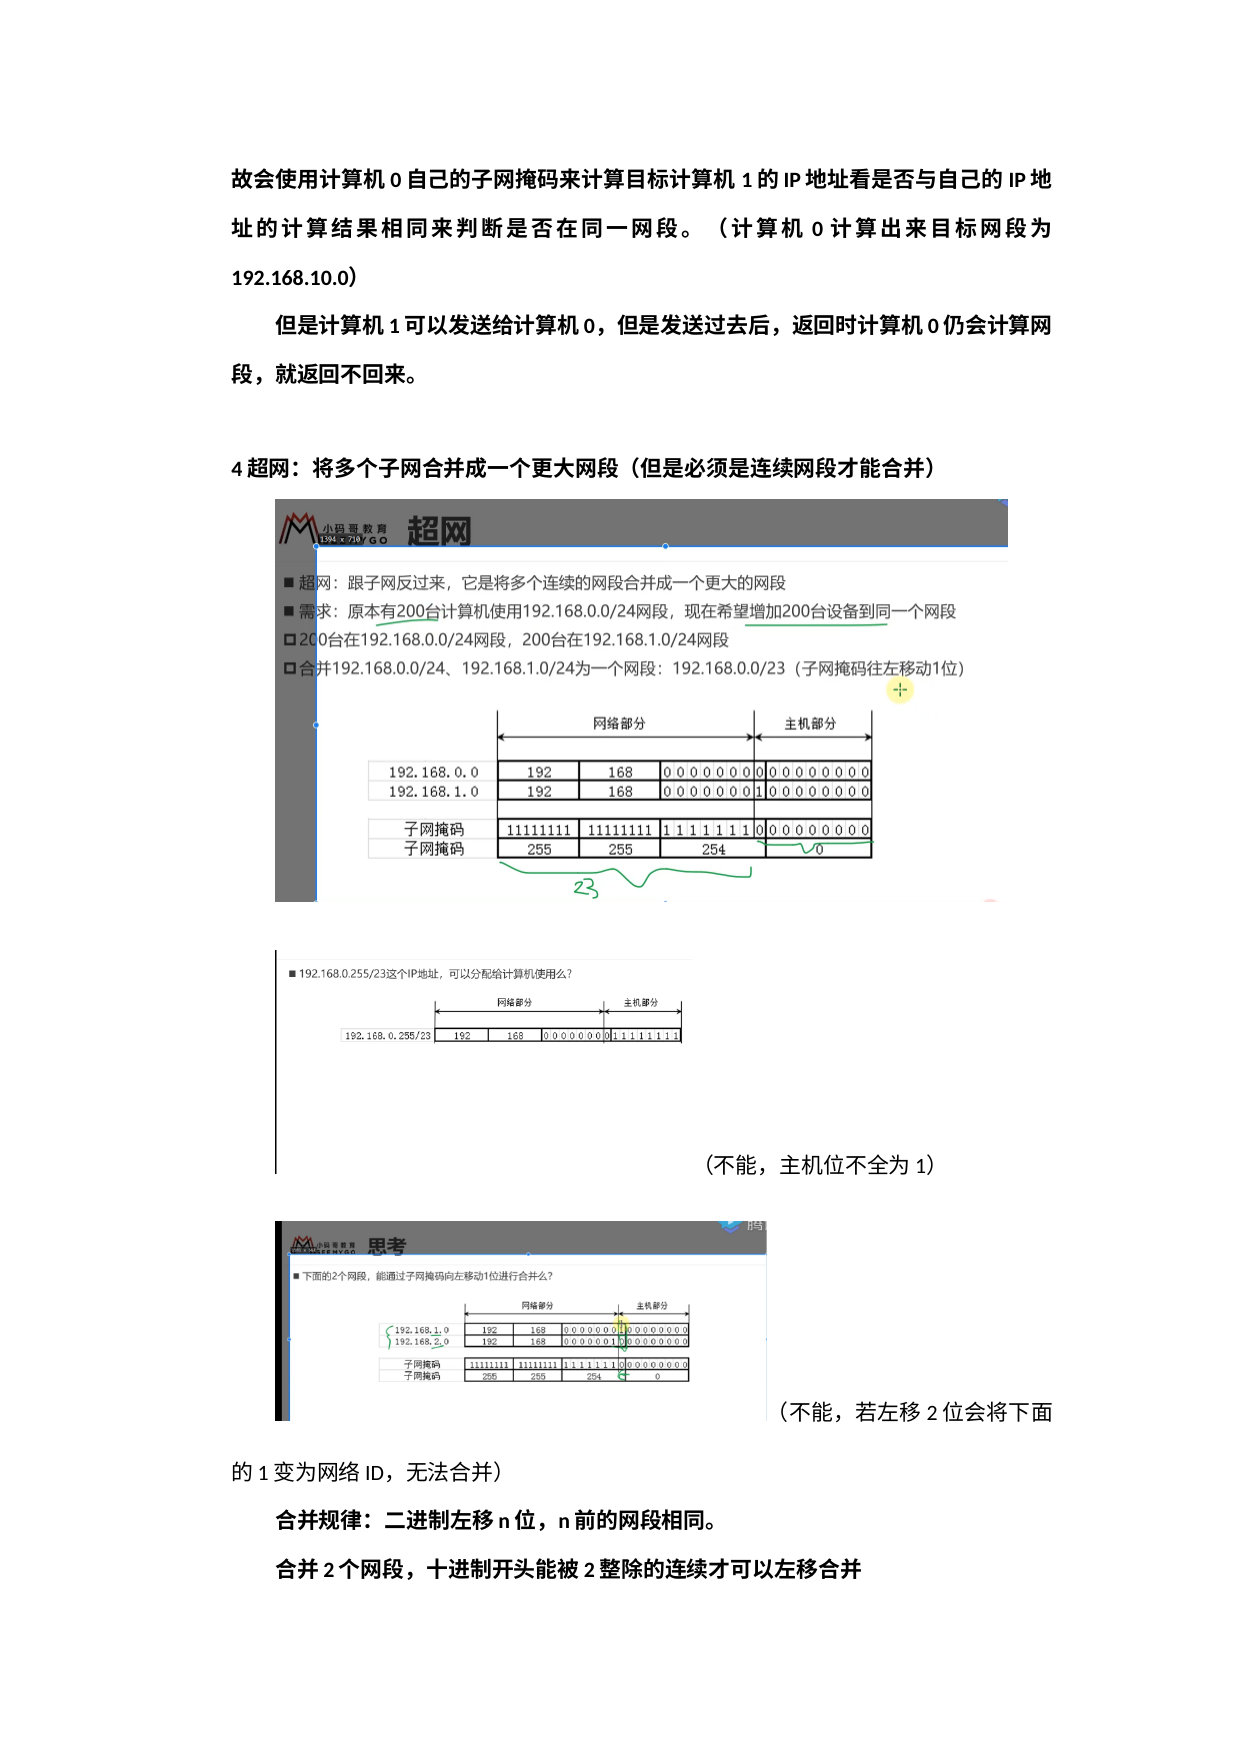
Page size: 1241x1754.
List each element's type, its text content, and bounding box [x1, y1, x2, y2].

list 合并规律：二进制左移n位，n前的网段相同。 [231, 1503, 1053, 1535]
picture [275, 1221, 767, 1421]
list 但是计算机1可以发送给计算机0，但是发送过去后，返回时计算机0仍会计算网段，就返回不回来。 [231, 308, 1053, 389]
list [231, 162, 1053, 292]
picture [275, 950, 692, 1174]
picture [275, 499, 1008, 902]
list 合并2个网段，十进制开头能被2整除的连续才可以左移合并 [231, 1551, 1053, 1584]
list 4超网：将多个子网合并成一个更大网段（但是必须是连续网段才能合并） [187, 451, 1053, 483]
